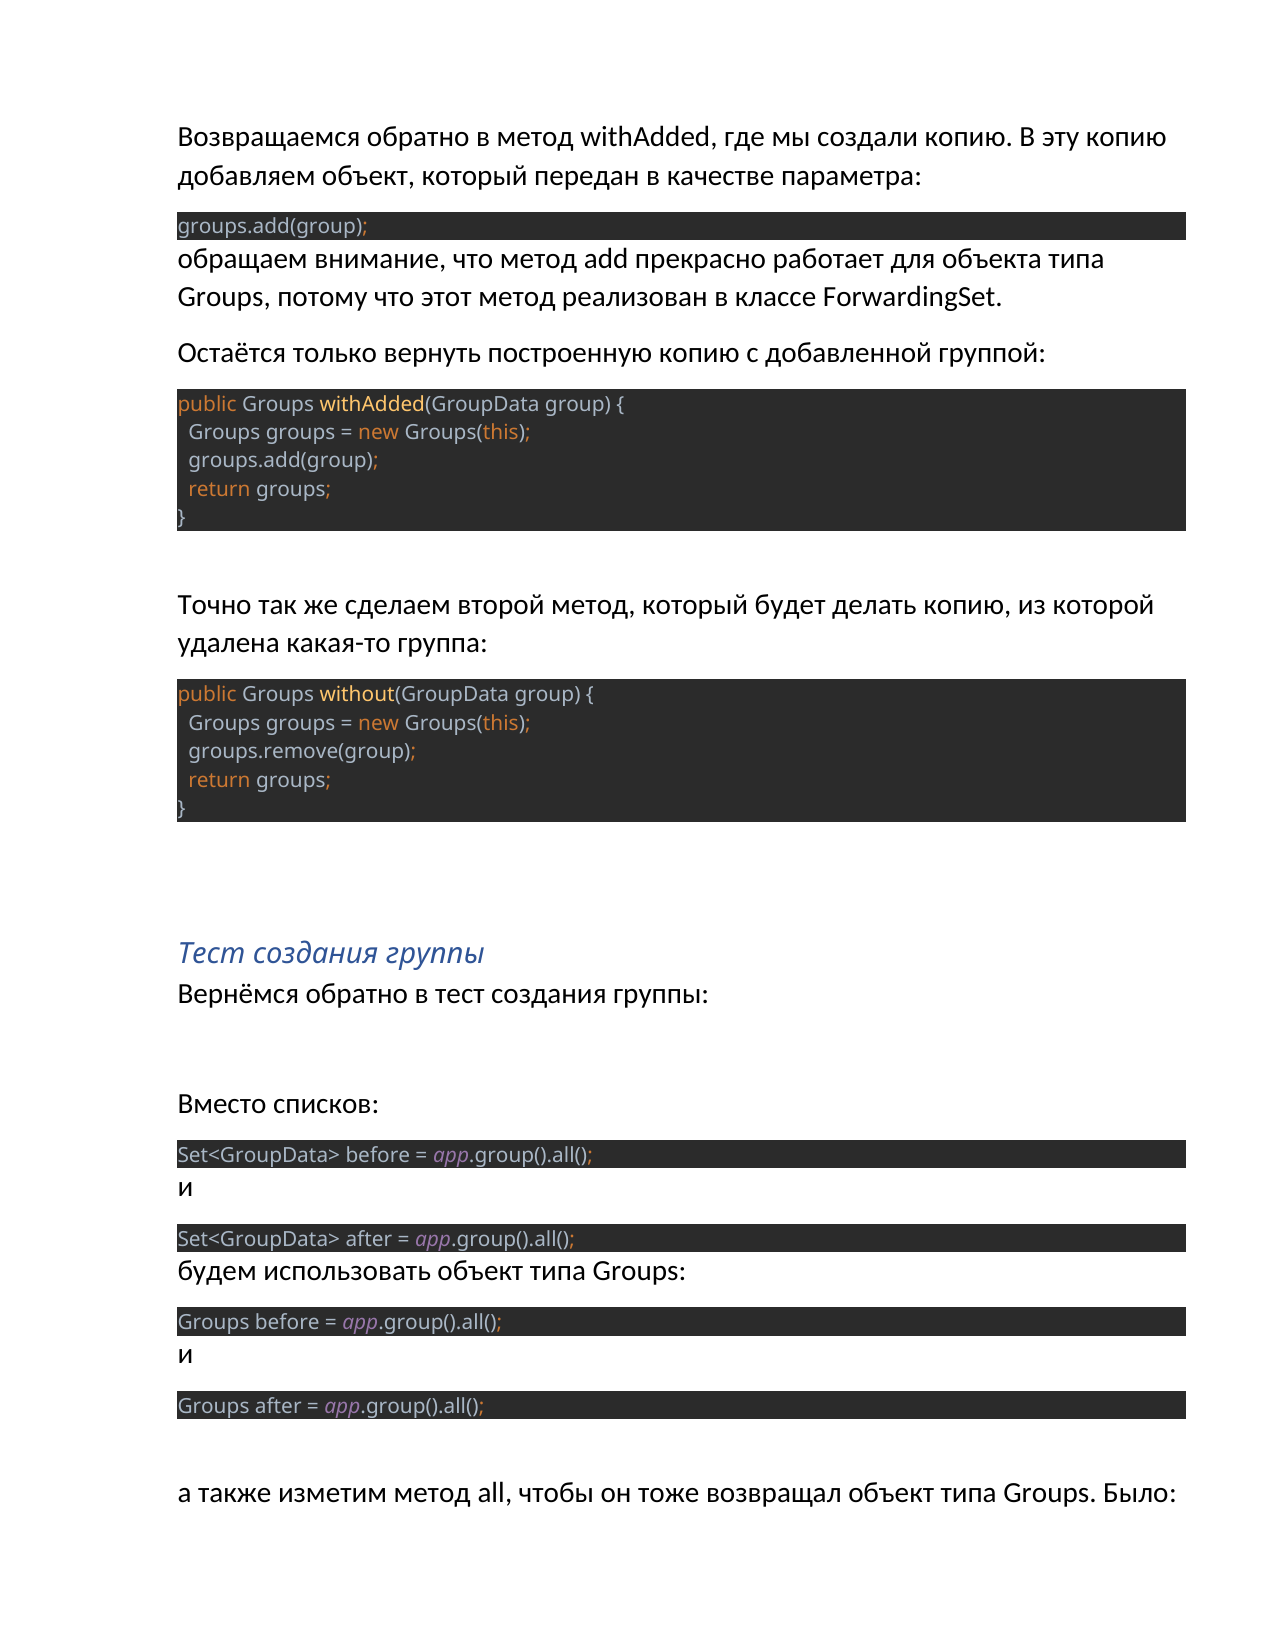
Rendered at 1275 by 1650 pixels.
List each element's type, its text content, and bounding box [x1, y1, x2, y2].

text и [177, 1336, 1186, 1371]
text groups.add(group); [177, 212, 1186, 240]
text и [177, 1168, 1186, 1204]
text Set<GroupData> before = app.group().all(); [177, 1140, 1186, 1168]
text Вместо списков: [177, 1085, 1186, 1121]
text Вернёмся обратно в тест создания группы: [177, 975, 1186, 1010]
text Groups before = app.group().all(); [177, 1307, 1186, 1336]
text public Groups withAdded(GroupData group) { Groups groups = new Groups(this); groups.add(group); return groups; } [177, 389, 1186, 531]
text Остаётся только вернуть построенную копию с добавленной группой: [177, 334, 1186, 369]
text обращаем внимание, что метод add прекрасно работает для объекта типа Groups, потому что этот метод реализован в классе ForwardingSet. [177, 240, 1186, 314]
text public Groups without(GroupData group) { Groups groups = new Groups(this); groups.remove(group); return groups; } [177, 679, 1186, 822]
text Set<GroupData> after = app.group().all(); [177, 1224, 1186, 1252]
subtitle Тест создания группы [177, 932, 1186, 972]
text а также изметим метод all, чтобы он тоже возвращал объект типа Groups. Было: [177, 1474, 1186, 1510]
text будем использовать объект типа Groups: [177, 1252, 1186, 1288]
text Groups after = app.group().all(); [177, 1391, 1186, 1419]
text Точно так же сделаем второй метод, который будет делать копию, из которой удалена какая-то группа: [177, 586, 1186, 660]
text Возвращаемся обратно в метод withAdded, где мы создали копию. В эту копию добавляем объект, который передан в качестве параметра: [177, 118, 1186, 192]
